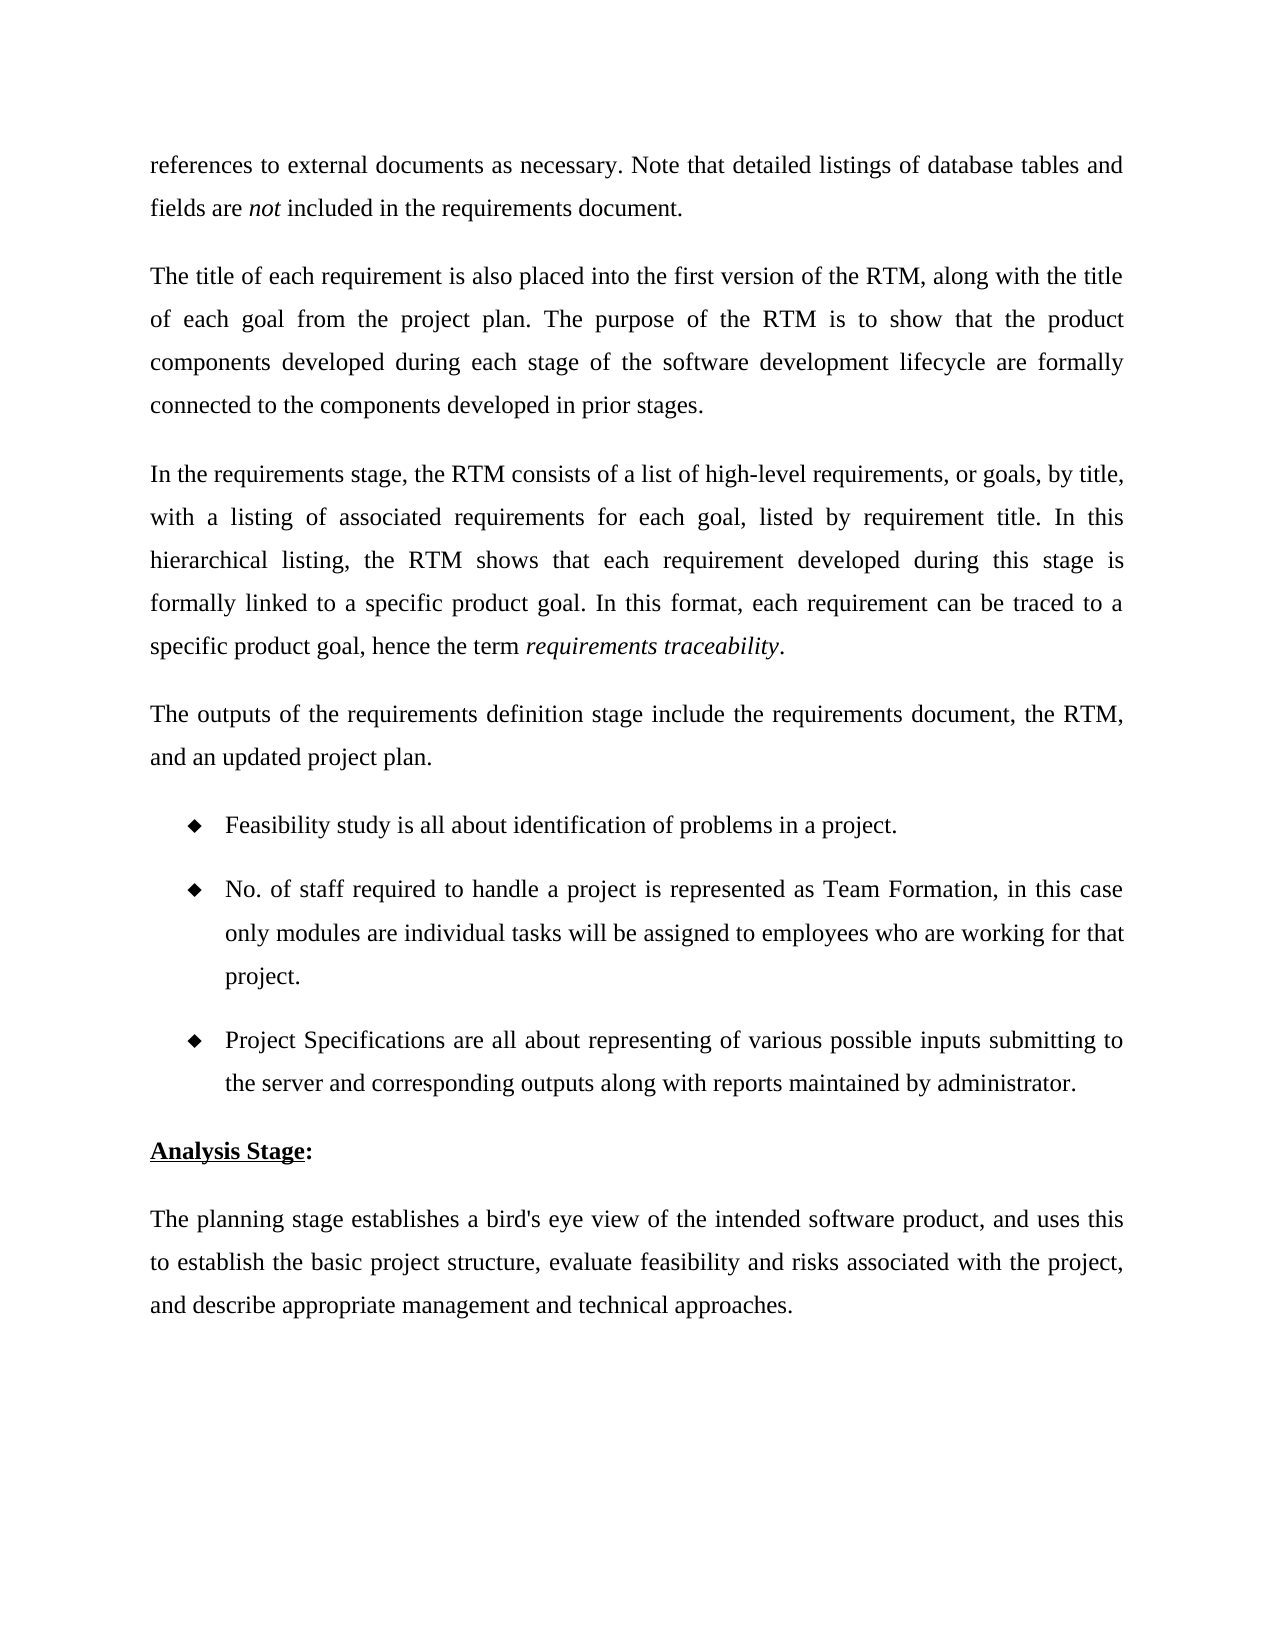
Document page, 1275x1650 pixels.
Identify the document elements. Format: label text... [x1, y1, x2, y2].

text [150, 150, 1125, 222]
list Feasibility study is all about identification of problems in a project. [187, 811, 1125, 839]
text In the requirements stage, the RTM consists of a list of high-level requirements, or goals, by title, with a listing of associated requirements for each goal, listed by requirement title. In this hierarchical listing, the RTM shows that each requirement developed during this stage is formally linked to a specific product goal. In this format, each requirement can be traced to a specific product goal, hence the term requirements traceability. [150, 459, 1125, 660]
text The title of each requirement is also placed into the first version of the RTM, along with the title of each goal from the project plan. The purpose of the RTM is to show that the product components developed during each stage of the software development lifecycle are formally connected to the components developed in prior stages. [150, 261, 1125, 419]
text Analysis Stage: [150, 1136, 1125, 1165]
list No. of staff required to handle a project is represented as Team Formation, in this case only modules are individual tasks will be assigned to employees who are working for that project. [187, 874, 1125, 989]
list Project Specifications are all about representing of various possible inputs submitting to the server and corresponding outputs along with reports maintained by administrator. [187, 1025, 1125, 1097]
text The planning stage establishes a bird's eye view of the intended software product, and uses this to establish the basic project structure, evaluate feasibility and risks associated with the project, and describe appropriate management and technical approaches. [150, 1204, 1125, 1319]
text The outputs of the requirements definition stage include the requirements document, the RTM, and an updated project plan. [150, 699, 1125, 771]
